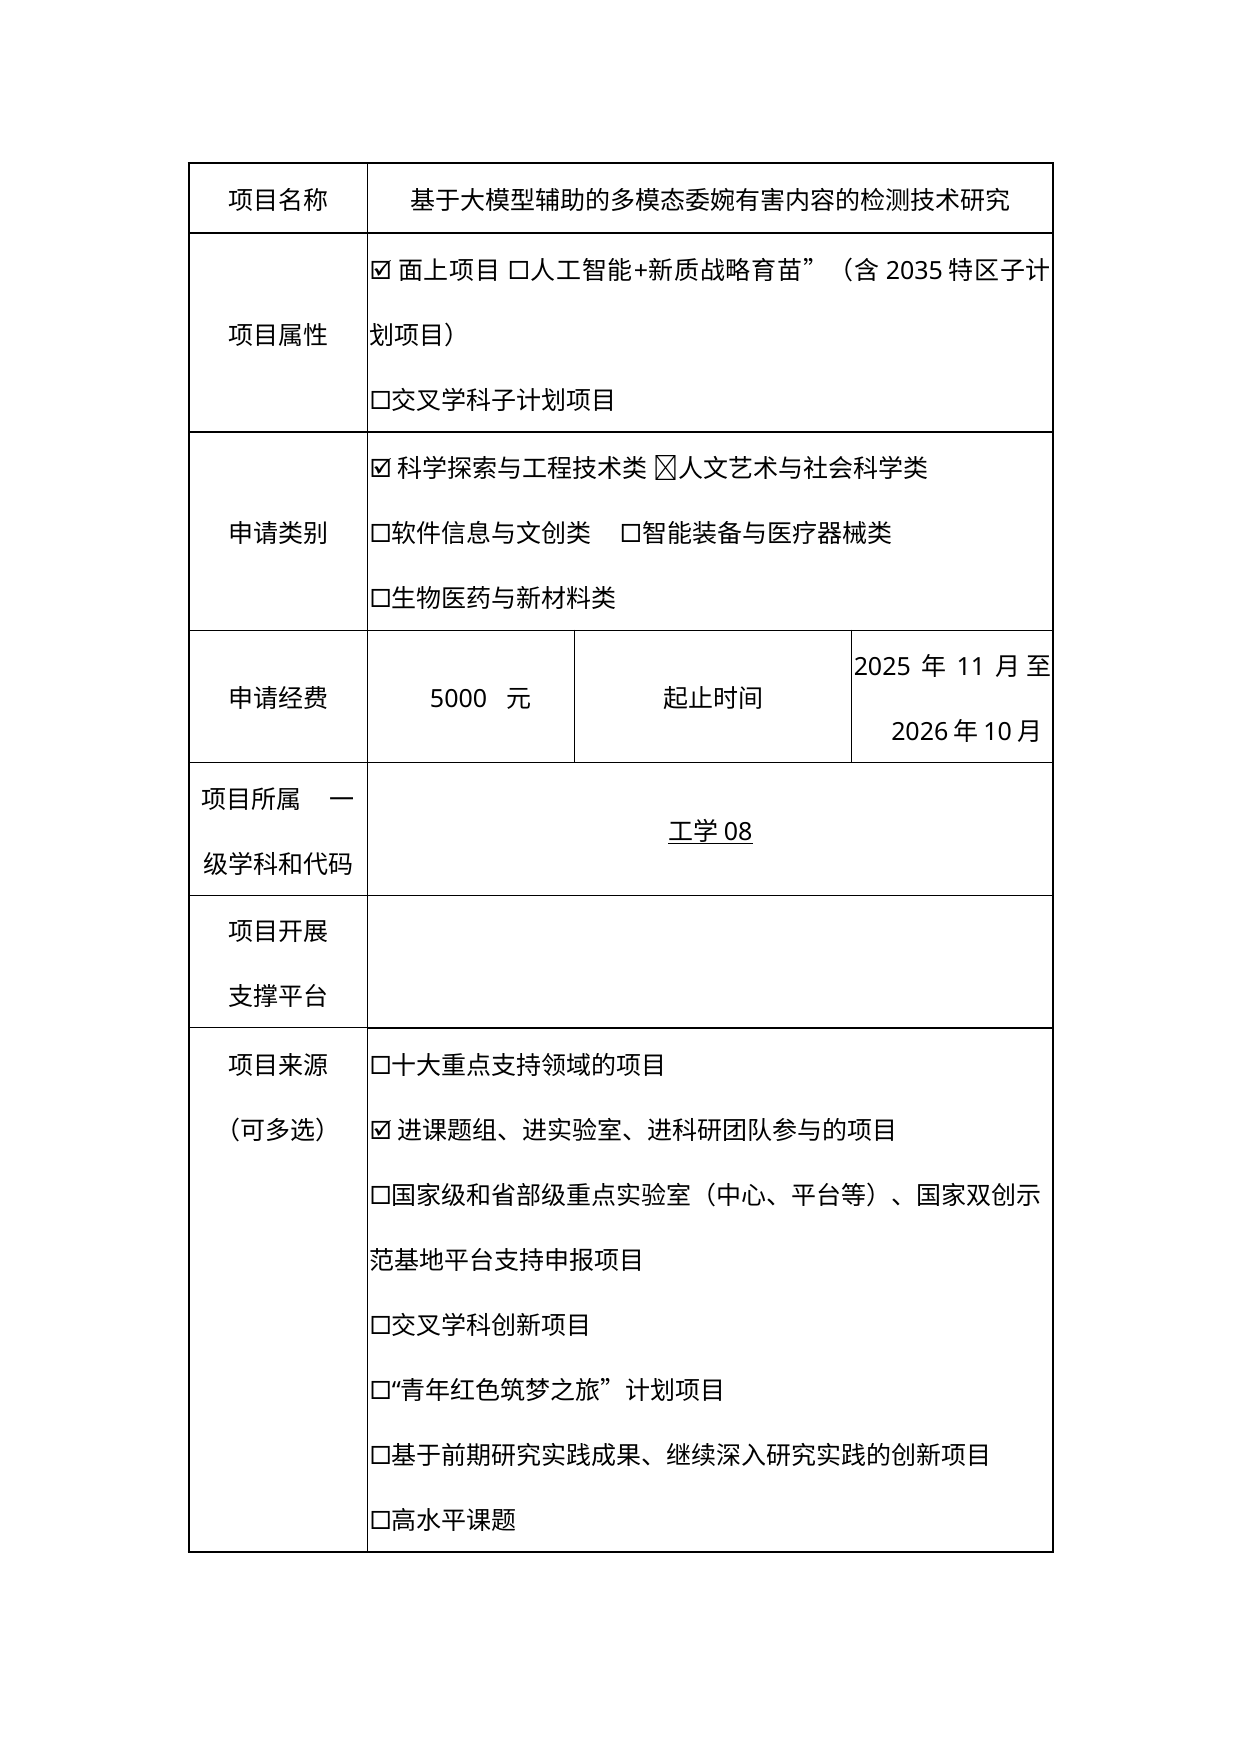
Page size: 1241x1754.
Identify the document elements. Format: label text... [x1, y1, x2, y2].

table_cell 申请类别 [190, 433, 367, 629]
table_cell 起止时间 [575, 631, 851, 762]
table_cell 科学探索与工程技术类 人文艺术与社会科学类 软件信息与文创类 智能装备与医疗器械类 生物医药与新材料类 [368, 433, 1052, 629]
table_cell 2025年11月至2026年10月 [852, 631, 1052, 762]
table_cell 申请经费 [190, 631, 367, 762]
table_cell 工学 08 [368, 763, 1052, 895]
table_cell 5000 元 [368, 631, 574, 762]
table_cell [368, 1029, 1052, 1551]
table_cell 面上项目 人工智能+新质战略育苗”（含2035特区子计划项目） 交叉学科子计划项目 [368, 234, 1052, 431]
table_cell [368, 896, 1052, 1027]
table_header 基于大模型辅助的多模态委婉有害内容的检测技术研究 [368, 164, 1052, 232]
table_cell 项目来源 （可多选） [190, 1028, 367, 1551]
table_cell 项目所属 一级学科和代码 [190, 763, 367, 895]
table_cell 项目属性 [190, 234, 367, 431]
table_cell 项目开展 支撑平台 [190, 896, 367, 1027]
table_header 项目名称 [190, 164, 367, 232]
